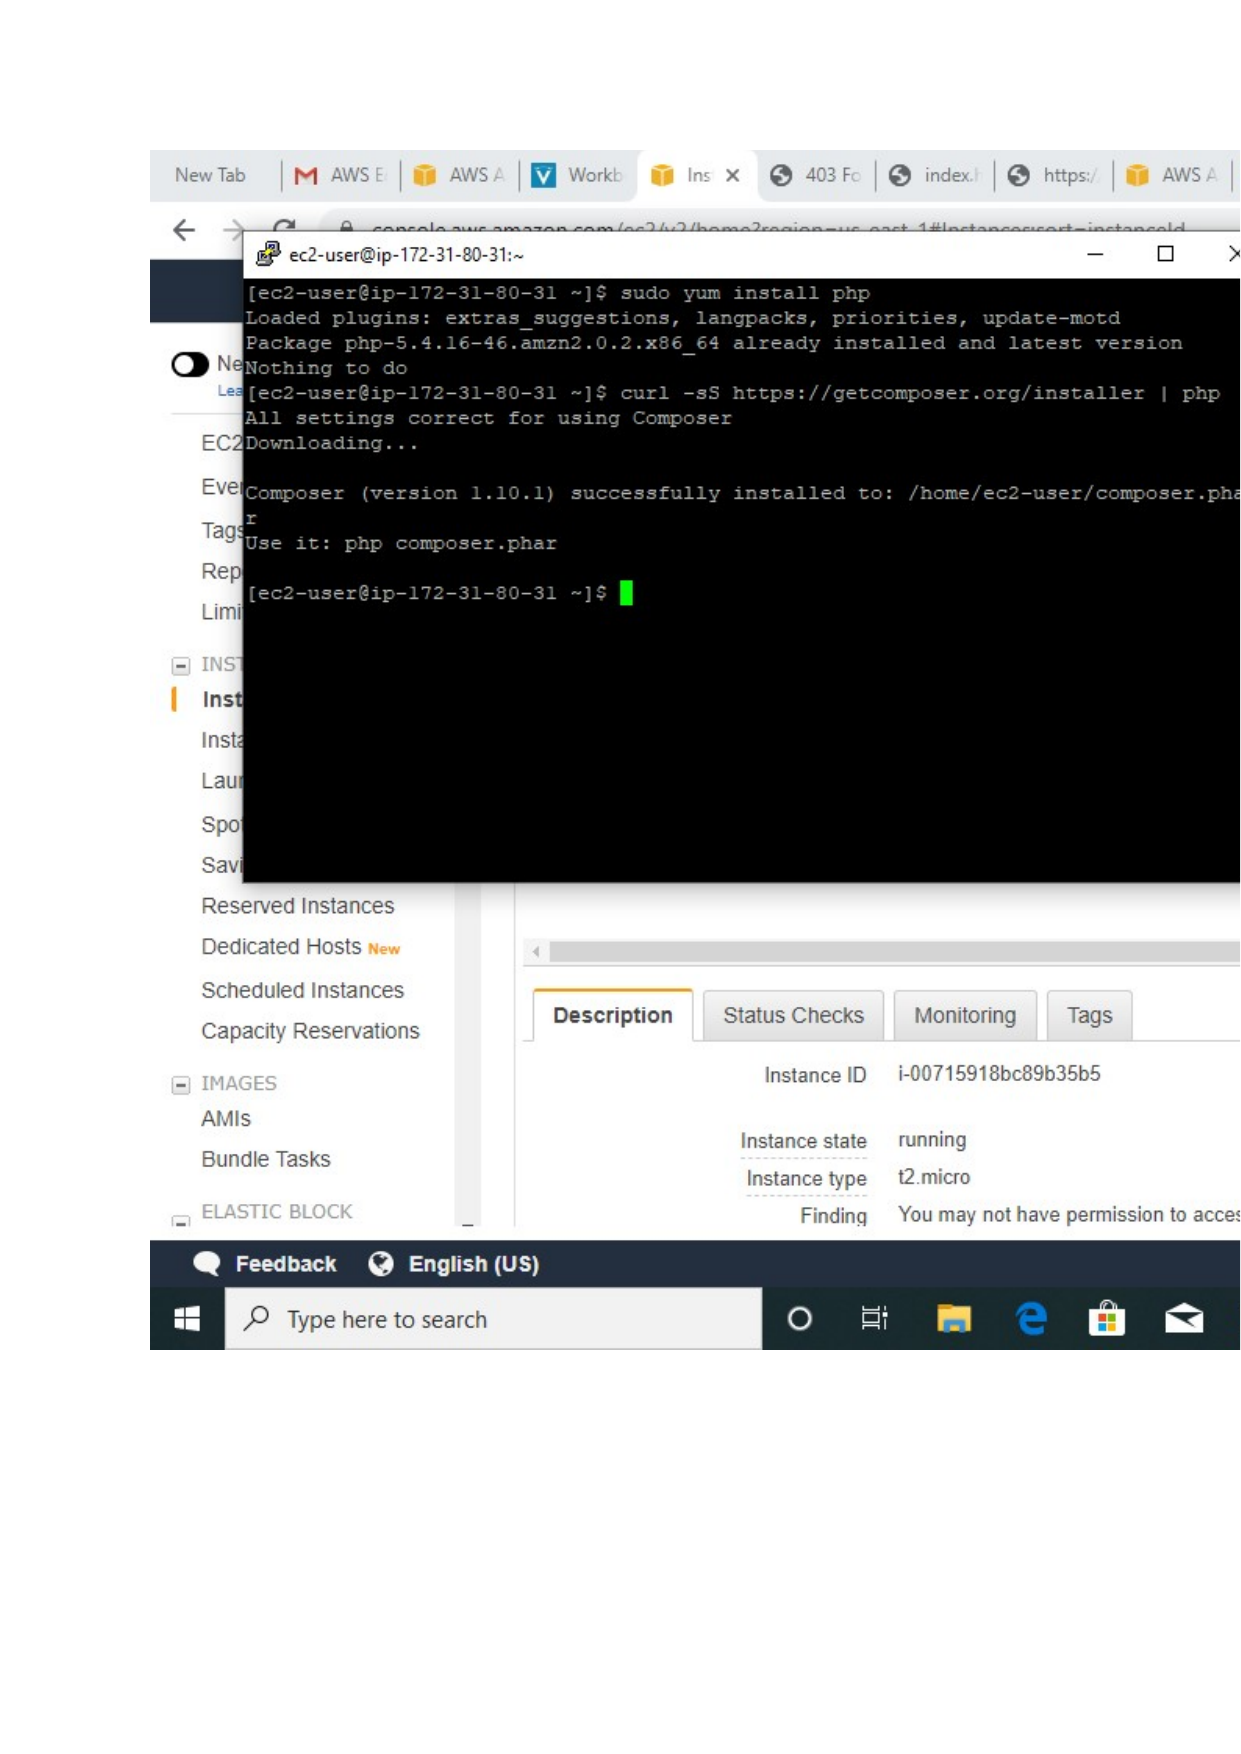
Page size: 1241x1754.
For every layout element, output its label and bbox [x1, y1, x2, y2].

picture [150, 150, 1241, 1350]
